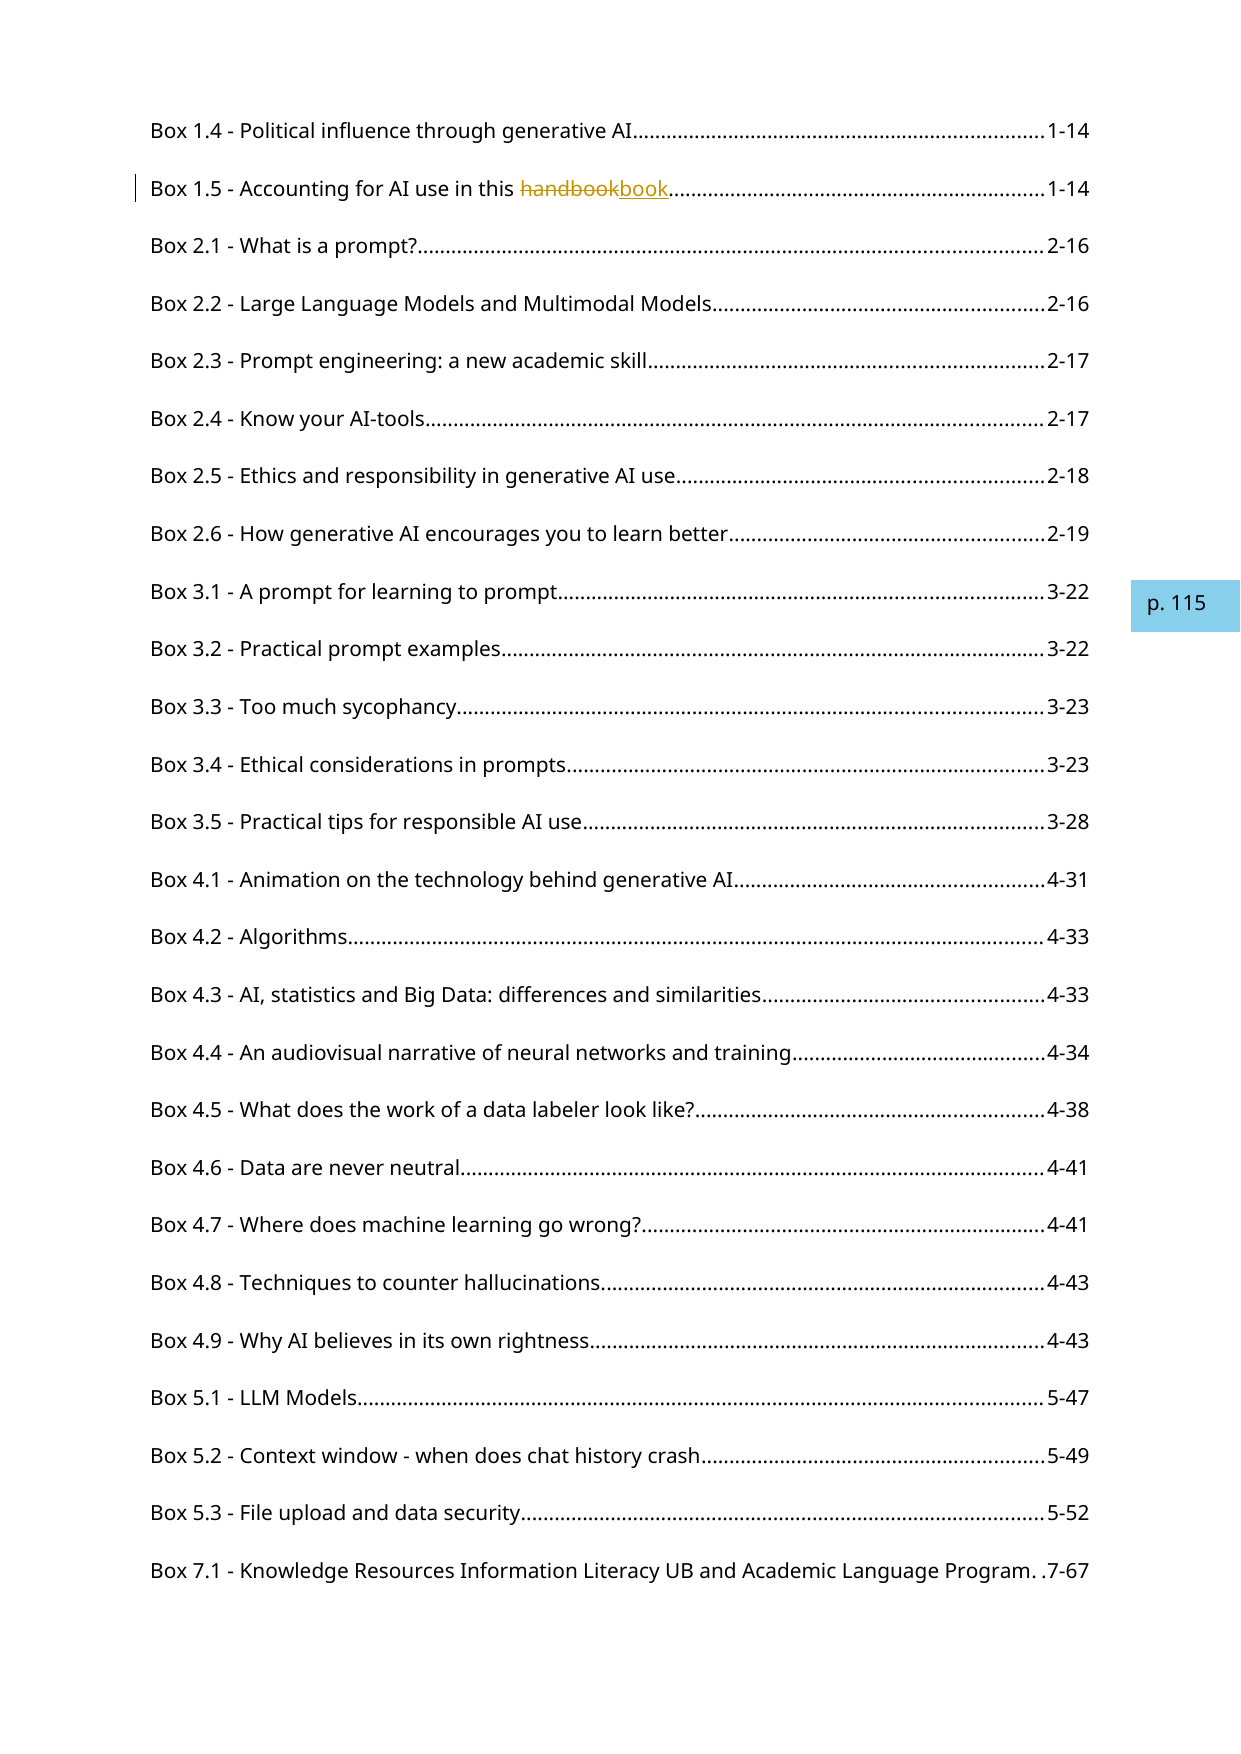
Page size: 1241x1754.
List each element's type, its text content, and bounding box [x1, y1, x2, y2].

text Box 1.4 - Political influence through generative AI 1-14 [150, 116, 1090, 144]
text Box 1.5 - Accounting for AI use in this 1-14 [150, 174, 1090, 202]
text Box 4.5 - What does the work of a data labeler look like? 4-38 [150, 1095, 1090, 1124]
text Box 7.1 - Knowledge Resources Information Literacy UB and Academic Language Program 7-67 [150, 1556, 1090, 1584]
text Box 3.4 - Ethical considerations in prompts 3-23 [150, 750, 1090, 778]
text Box 4.3 - AI, statistics and Big Data: differences and similarities 4-33 [150, 980, 1090, 1008]
text Box 5.1 - LLM Models 5-47 [150, 1383, 1090, 1412]
text Box 3.3 - Too much sycophancy 3-23 [150, 692, 1090, 721]
text Box 3.1 - A prompt for learning to prompt 3-22 [150, 577, 1090, 605]
text Box 2.6 - How generative AI encourages you to learn better 2-19 [150, 519, 1090, 548]
text Box 4.9 - Why AI believes in its own rightness 4-43 [150, 1326, 1090, 1354]
text Box 4.8 - Techniques to counter hallucinations. 4-43 [150, 1268, 1090, 1297]
text Box 5.2 - Context window - when does chat history crash 5-49 [150, 1441, 1090, 1469]
text Box 4.6 - Data are never neutral 4-41 [150, 1153, 1090, 1181]
text Box 4.1 - Animation on the technology behind generative AI 4-31 [150, 865, 1090, 893]
text Box 2.1 - What is a prompt? 2-16 [150, 231, 1090, 260]
text Box 4.4 - An audiovisual narrative of neural networks and training 4-34 [150, 1038, 1090, 1066]
text Box 5.3 - File upload and data security 5-52 [150, 1498, 1090, 1527]
text Box 3.2 - Practical prompt examples 3-22 [150, 634, 1090, 663]
text Box 2.3 - Prompt engineering: a new academic skill 2-17 [150, 346, 1090, 375]
text Box 4.2 - Algorithms 4-33 [150, 922, 1090, 951]
text Box 4.7 - Where does machine learning go wrong? 4-41 [150, 1211, 1090, 1239]
text Box 2.4 - Know your AI-tools 2-17 [150, 404, 1090, 432]
text Box 2.5 - Ethics and responsibility in generative AI use 2-18 [150, 462, 1090, 490]
text Box 3.5 - Practical tips for responsible AI use 3-28 [150, 807, 1090, 836]
text Box 2.2 - Large Language Models and Multimodal Models 2-16 [150, 289, 1090, 317]
